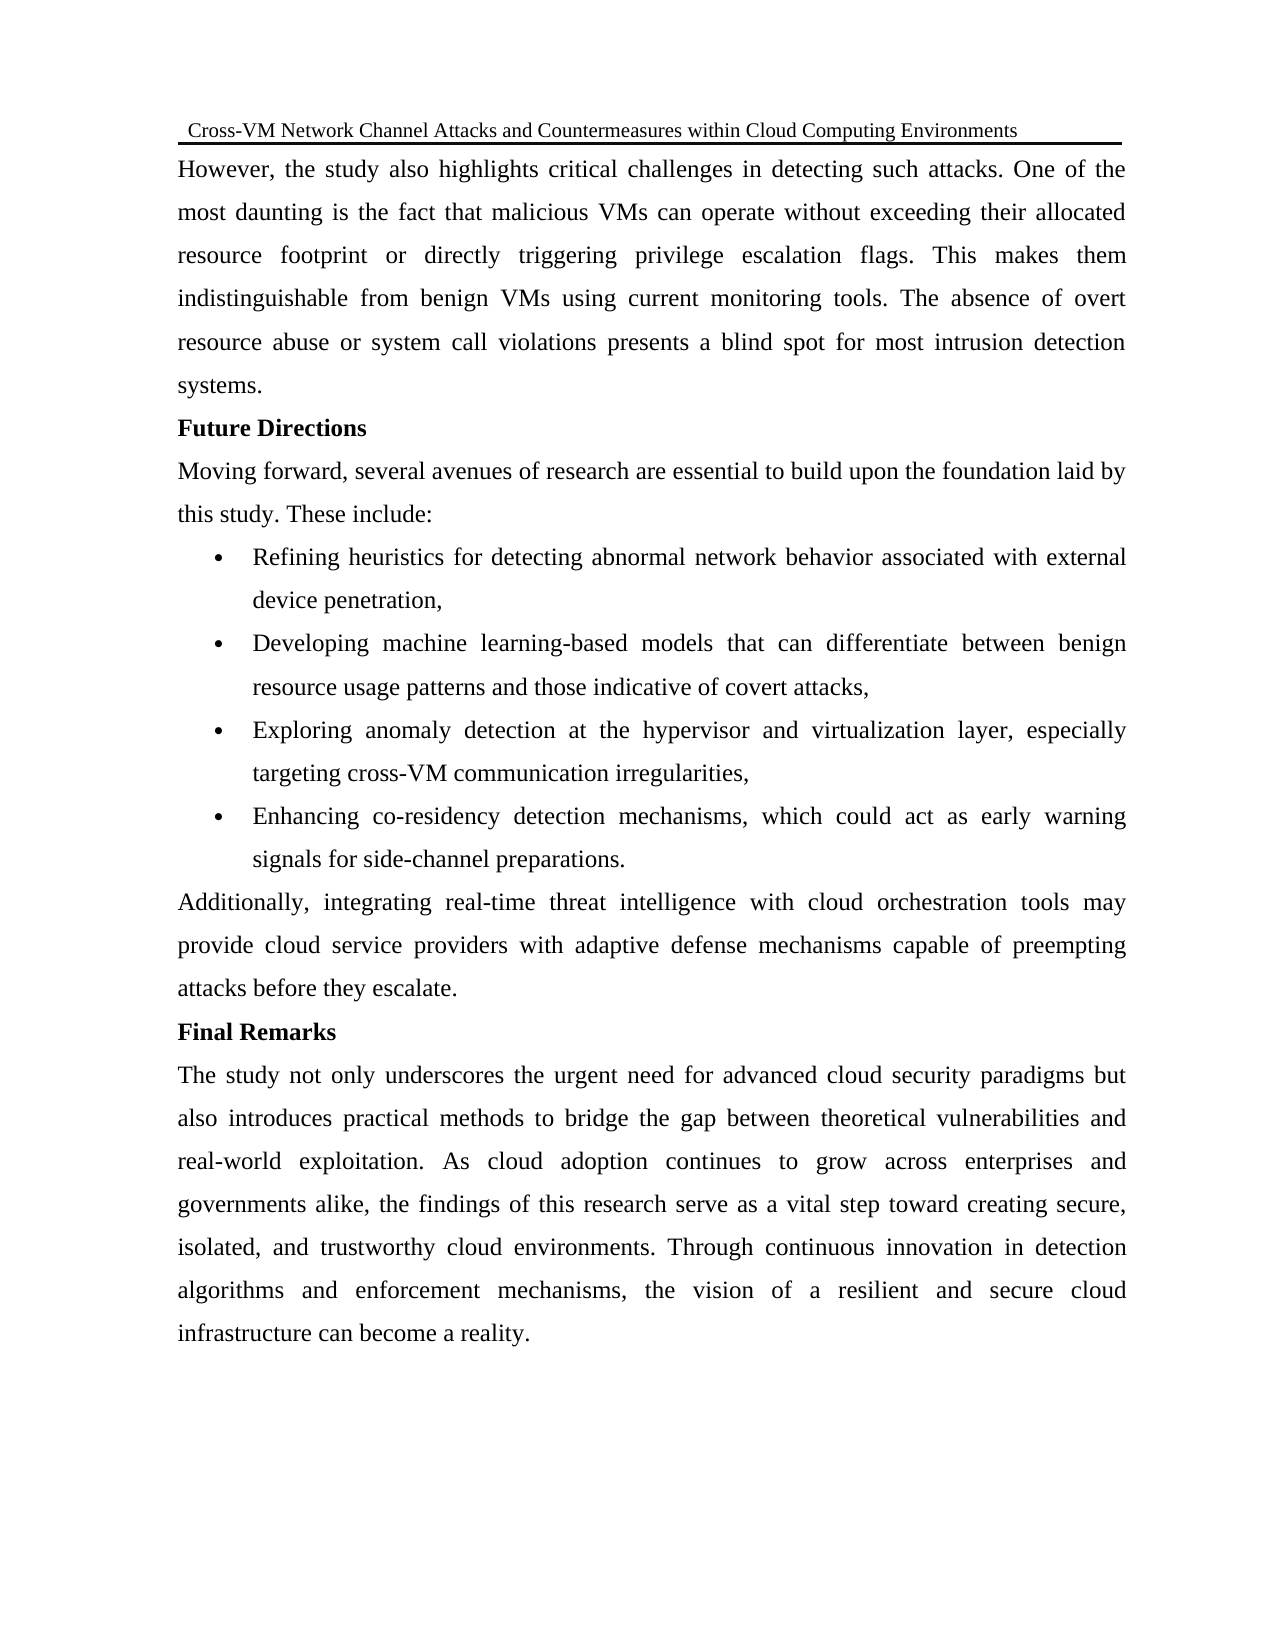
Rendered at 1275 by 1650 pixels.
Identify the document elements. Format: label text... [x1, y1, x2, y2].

list Enhancing co-residency detection mechanisms, which could act as early warning signals for side-channel preparations. [215, 801, 1127, 873]
list Developing machine learning-based models that can differentiate between benign resource usage patterns and those indicative of covert attacks, [215, 628, 1127, 700]
text The study not only underscores the urgent need for advanced cloud security paradigms but also introduces practical methods to bridge the gap between theoretical vulnerabilities and real-world exploitation. As cloud adoption continues to grow across enterprises and governments alike, the findings of this research serve as a vital step toward creating secure, isolated, and trustworthy cloud environments. Through continuous innovation in detection algorithms and enforcement mechanisms, the vision of a resilient and secure cloud infrastructure can become a reality. [177, 1060, 1127, 1347]
text Cross-VM Network Channel Attacks and Countermeasures within Cloud Computing Environments [177, 118, 1127, 142]
list Refining heuristics for detecting abnormal network behavior associated with external device penetration, [215, 542, 1127, 614]
text Future Directions [177, 413, 1127, 442]
text However, the study also highlights critical challenges in detecting such attacks. One of the most daunting is the fact that malicious VMs can operate without exceeding their allocated resource footprint or directly triggering privilege escalation flags. This makes them indistinguishable from benign VMs using current monitoring tools. The absence of overt resource abuse or system call violations presents a blind spot for most intrusion detection systems. [177, 154, 1127, 398]
text Moving forward, several avenues of research are essential to build upon the foundation laid by this study. These include: [177, 456, 1127, 528]
text Final Remarks [177, 1017, 1127, 1045]
text Additionally, integrating real-time threat intelligence with cloud orchestration tools may provide cloud service providers with adaptive defense mechanisms capable of preempting attacks before they escalate. [177, 887, 1127, 1002]
list Exploring anomaly detection at the hypervisor and virtualization layer, especially targeting cross-VM communication irregularities, [215, 715, 1127, 787]
